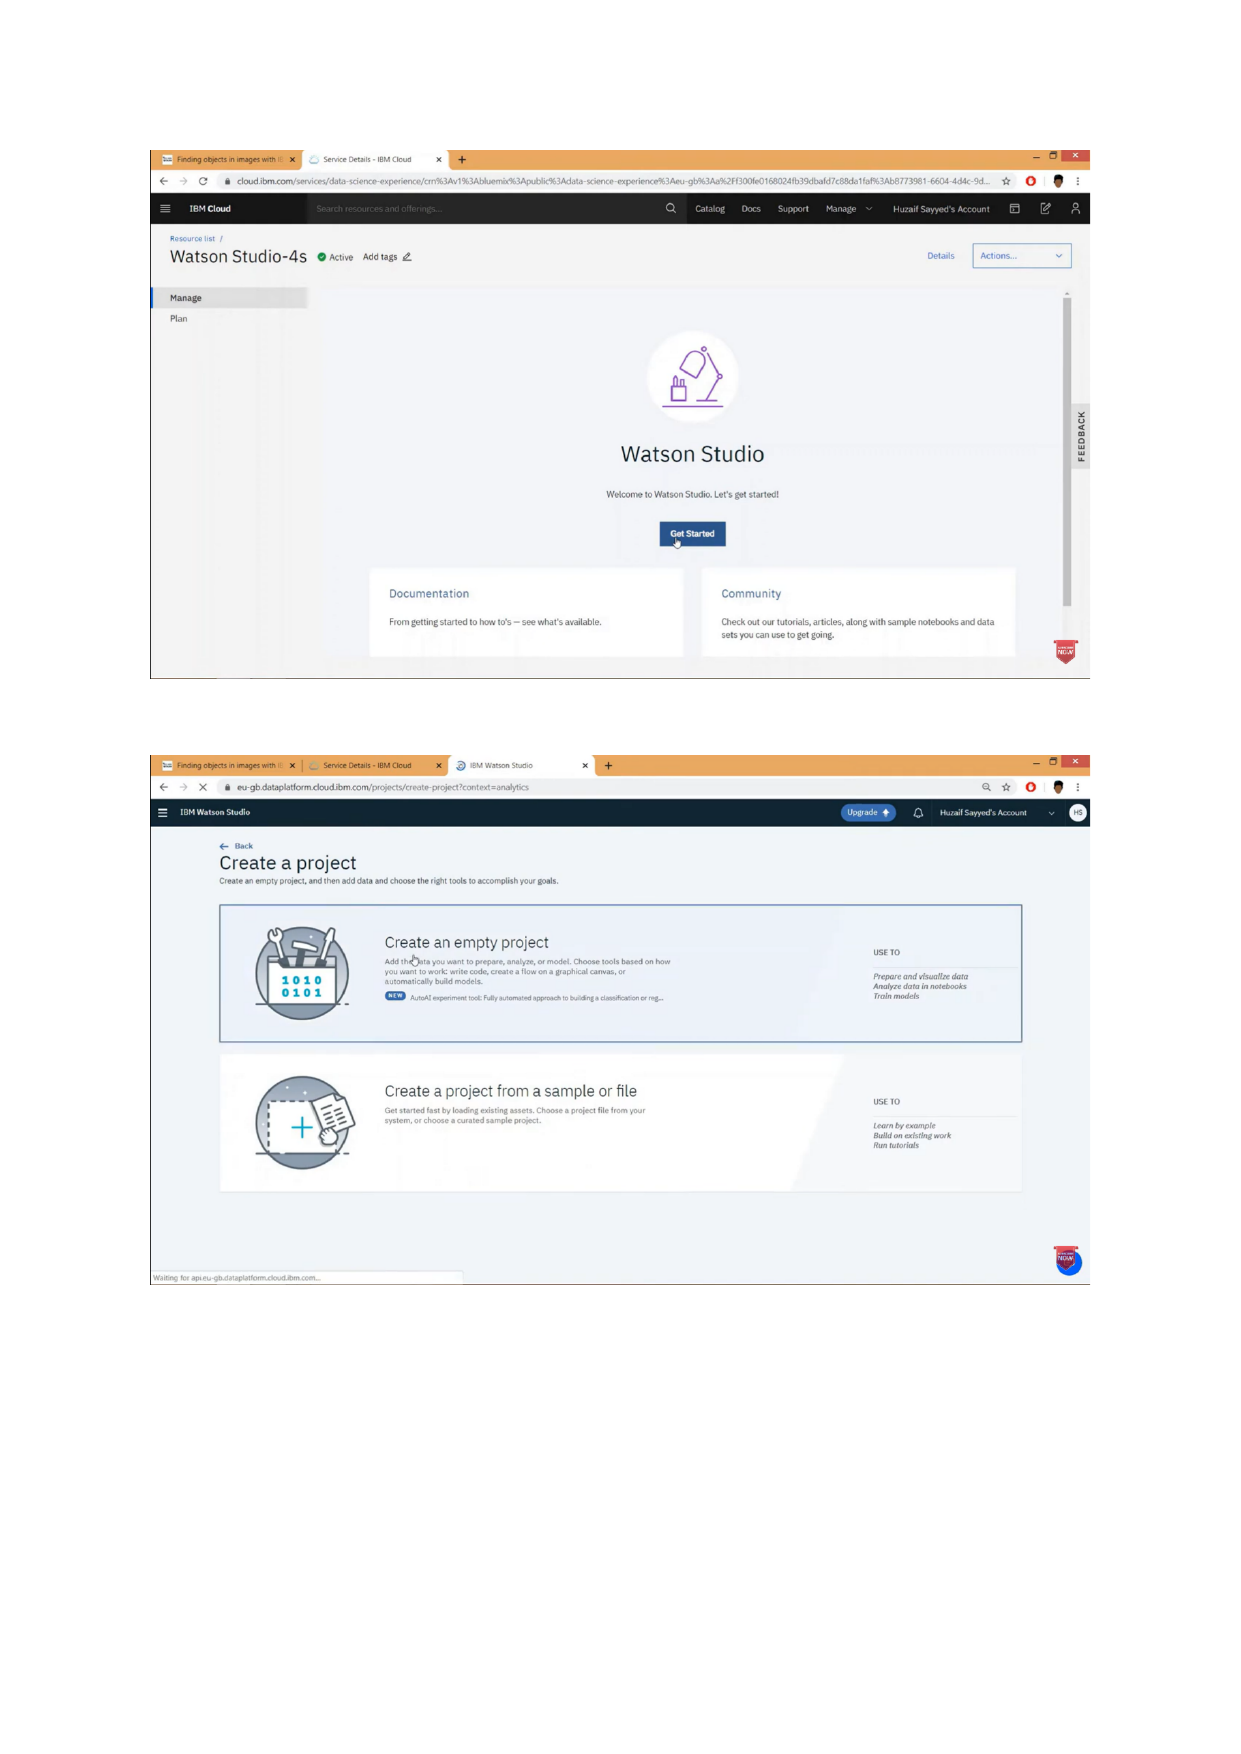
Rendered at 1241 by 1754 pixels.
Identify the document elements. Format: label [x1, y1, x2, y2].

picture [150, 150, 1091, 679]
picture [150, 755, 1091, 1285]
